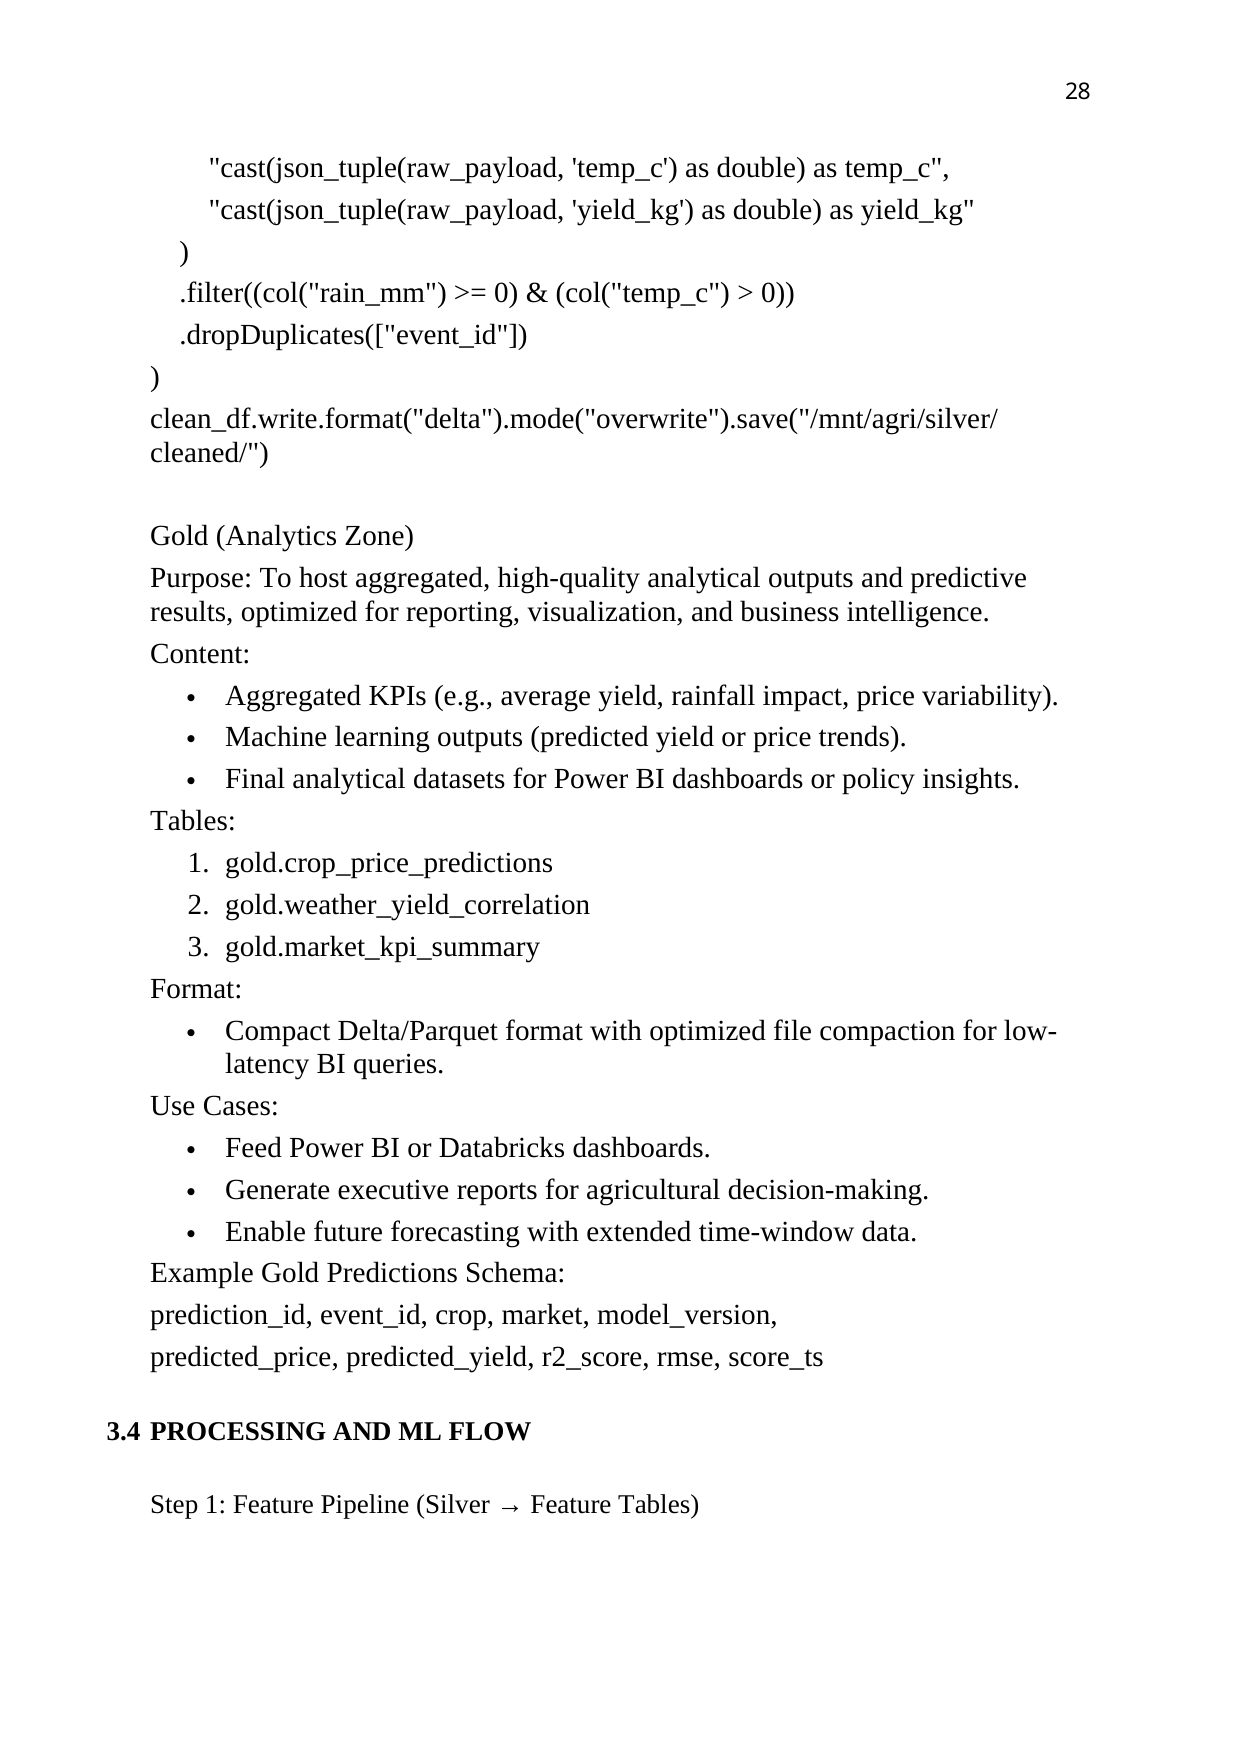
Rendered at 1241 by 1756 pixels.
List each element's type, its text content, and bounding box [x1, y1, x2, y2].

subtitle PROCESSING AND ML FLOW [106, 1415, 1090, 1446]
text ) [150, 234, 1090, 267]
text Use Cases: [150, 1088, 1090, 1122]
list Machine learning outputs (predicted yield or price trends). [187, 719, 1090, 753]
text clean_df.write.format("delta").mode("overwrite").save("/mnt/agri/silver/cleaned/") [150, 401, 1090, 468]
text "cast(json_tuple(raw_payload, 'temp_c') as double) as temp_c", [150, 150, 1090, 183]
list Generate executive reports for agricultural decision-making. [187, 1172, 1090, 1205]
list gold.weather_yield_correlation [187, 887, 1090, 921]
list Compact Delta/Parquet format with optimized file compaction for low-latency BI queries. [187, 1013, 1090, 1080]
list Enable future forecasting with extended time-window data. [187, 1214, 1090, 1247]
text predicted_price, predicted_yield, r2_score, rmse, score_ts [150, 1339, 1090, 1373]
text Gold (Analytics Zone) [150, 518, 1090, 552]
list gold.crop_price_predictions [187, 845, 1090, 879]
text Step 1: Feature Pipeline (Silver → Feature Tables) [150, 1488, 1090, 1519]
text Example Gold Predictions Schema: [150, 1256, 1090, 1289]
text Format: [150, 971, 1090, 1004]
text Purpose: To host aggregated, high-quality analytical outputs and predictive results, optimized for reporting, visualization, and business intelligence. [150, 560, 1090, 627]
list Aggregated KPIs (e.g., average yield, rainfall impact, price variability). [187, 678, 1090, 711]
list Feed Power BI or Databricks dashboards. [187, 1130, 1090, 1163]
text prediction_id, event_id, crop, market, model_version, [150, 1297, 1090, 1331]
list Final analytical datasets for Power BI dashboards or policy insights. [187, 761, 1090, 795]
text .filter((col("rain_mm") >= 0) & (col("temp_c") > 0)) [150, 276, 1090, 309]
list gold.market_kpi_summary [187, 929, 1090, 962]
text Tables: [150, 803, 1090, 837]
text Content: [150, 636, 1090, 669]
text "cast(json_tuple(raw_payload, 'yield_kg') as double) as yield_kg" [150, 192, 1090, 225]
text .dropDuplicates(["event_id"]) [150, 317, 1090, 351]
text ) [150, 359, 1090, 393]
